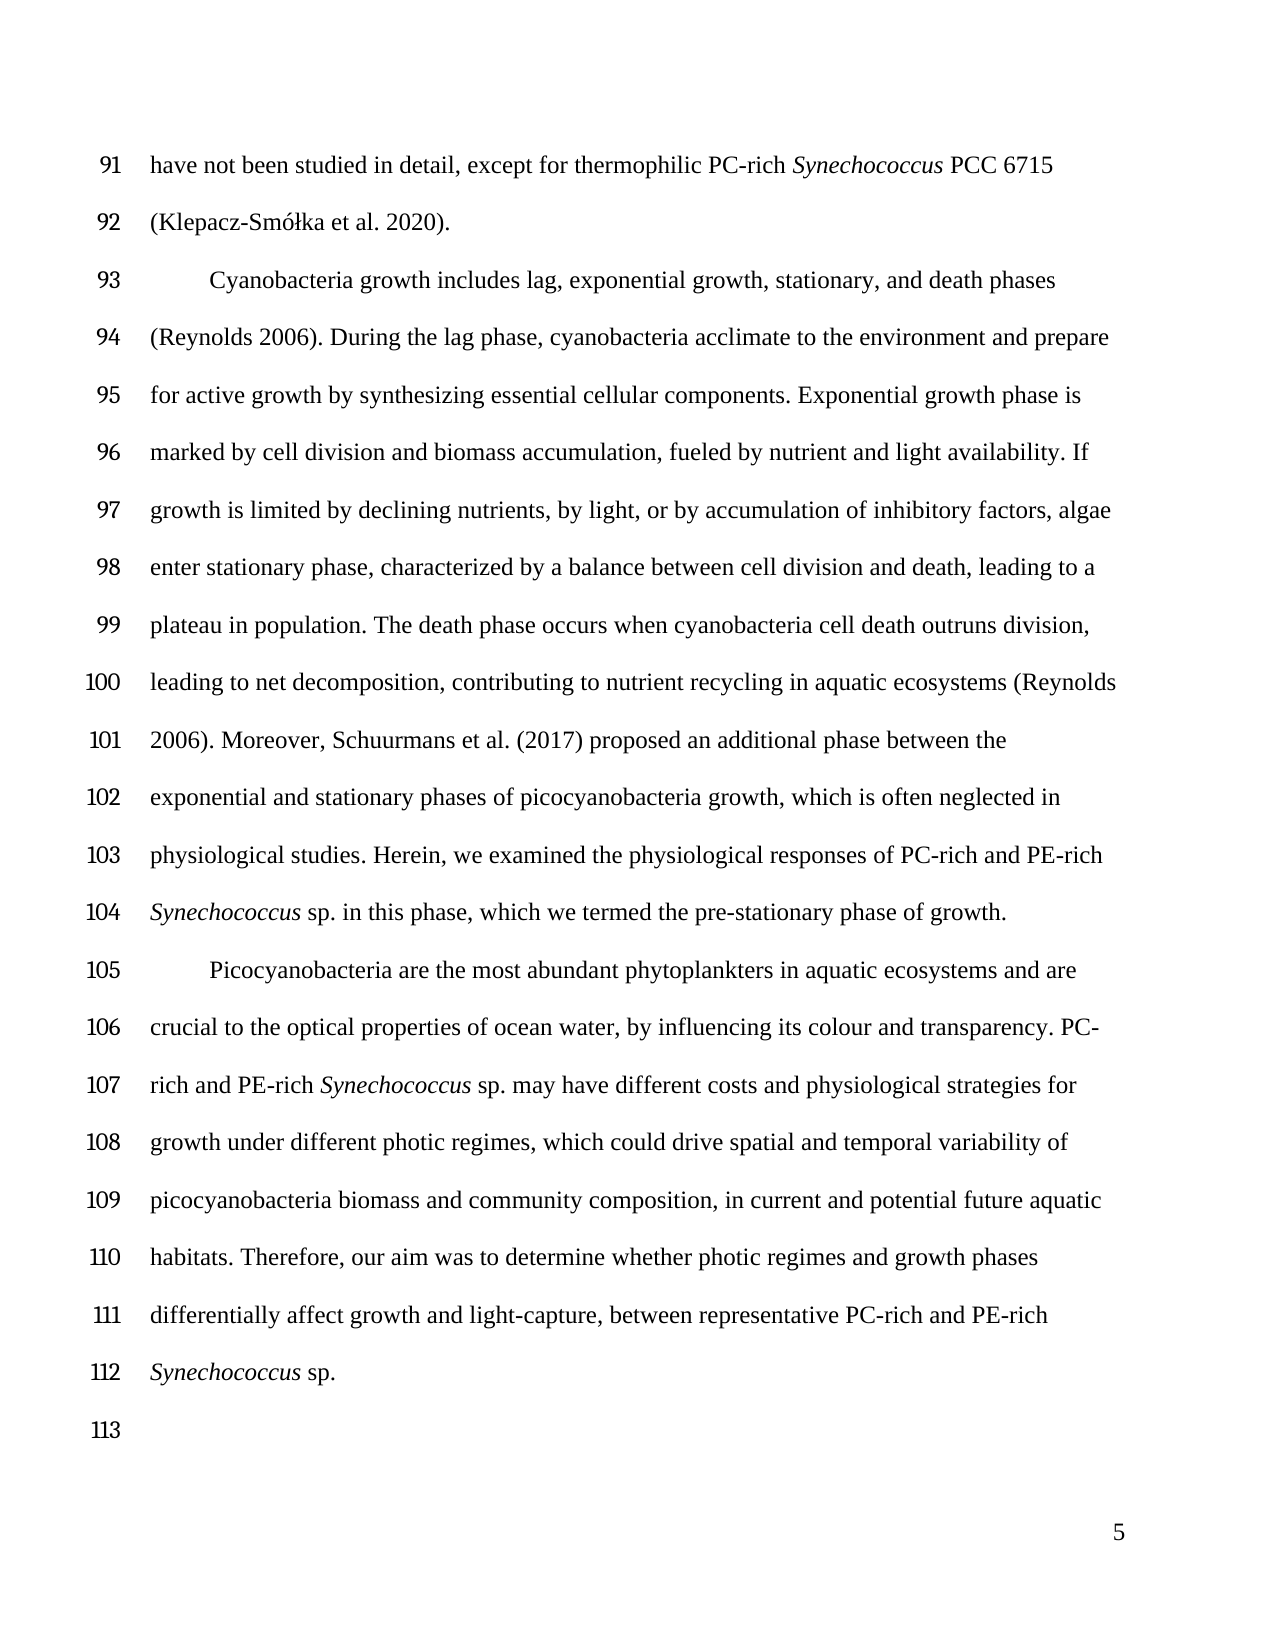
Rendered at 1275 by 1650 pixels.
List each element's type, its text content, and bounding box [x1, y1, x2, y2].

text Cyanobacteria growth includes lag, exponential growth, stationary, and death phases (Reynolds 2006). During the lag phase, cyanobacteria acclimate to the environment and prepare for active growth by synthesizing essential cellular components. Exponential growth phase is marked by cell division and biomass accumulation, fueled by nutrient and light availability. If growth is limited by declining nutrients, by light, or by accumulation of inhibitory factors, algae enter stationary phase, characterized by a balance between cell division and death, leading to a plateau in population. The death phase occurs when cyanobacteria cell death outruns division, leading to net decomposition, contributing to nutrient recycling in aquatic ecosystems (Reynolds 2006). Moreover, Schuurmans et al. (2017) proposed an additional phase between the exponential and stationary phases of picocyanobacteria growth, which is often neglected in physiological studies. Herein, we examined the physiological responses of PC-rich and PE-rich Synechococcus sp. in this phase, which we termed the pre-stationary phase of growth. [150, 265, 1125, 926]
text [150, 150, 1125, 236]
text Picocyanobacteria are the most abundant phytoplankters in aquatic ecosystems and are crucial to the optical properties of ocean water, by influencing its colour and transparency. PC-rich and PE-rich Synechococcus sp. may have different costs and physiological strategies for growth under different photic regimes, which could drive spatial and temporal variability of picocyanobacteria biomass and community composition, in current and potential future aquatic habitats. Therefore, our aim was to determine whether photic regimes and growth phases differentially affect growth and light-capture, between representative PC-rich and PE-rich Synechococcus sp. [150, 955, 1125, 1386]
